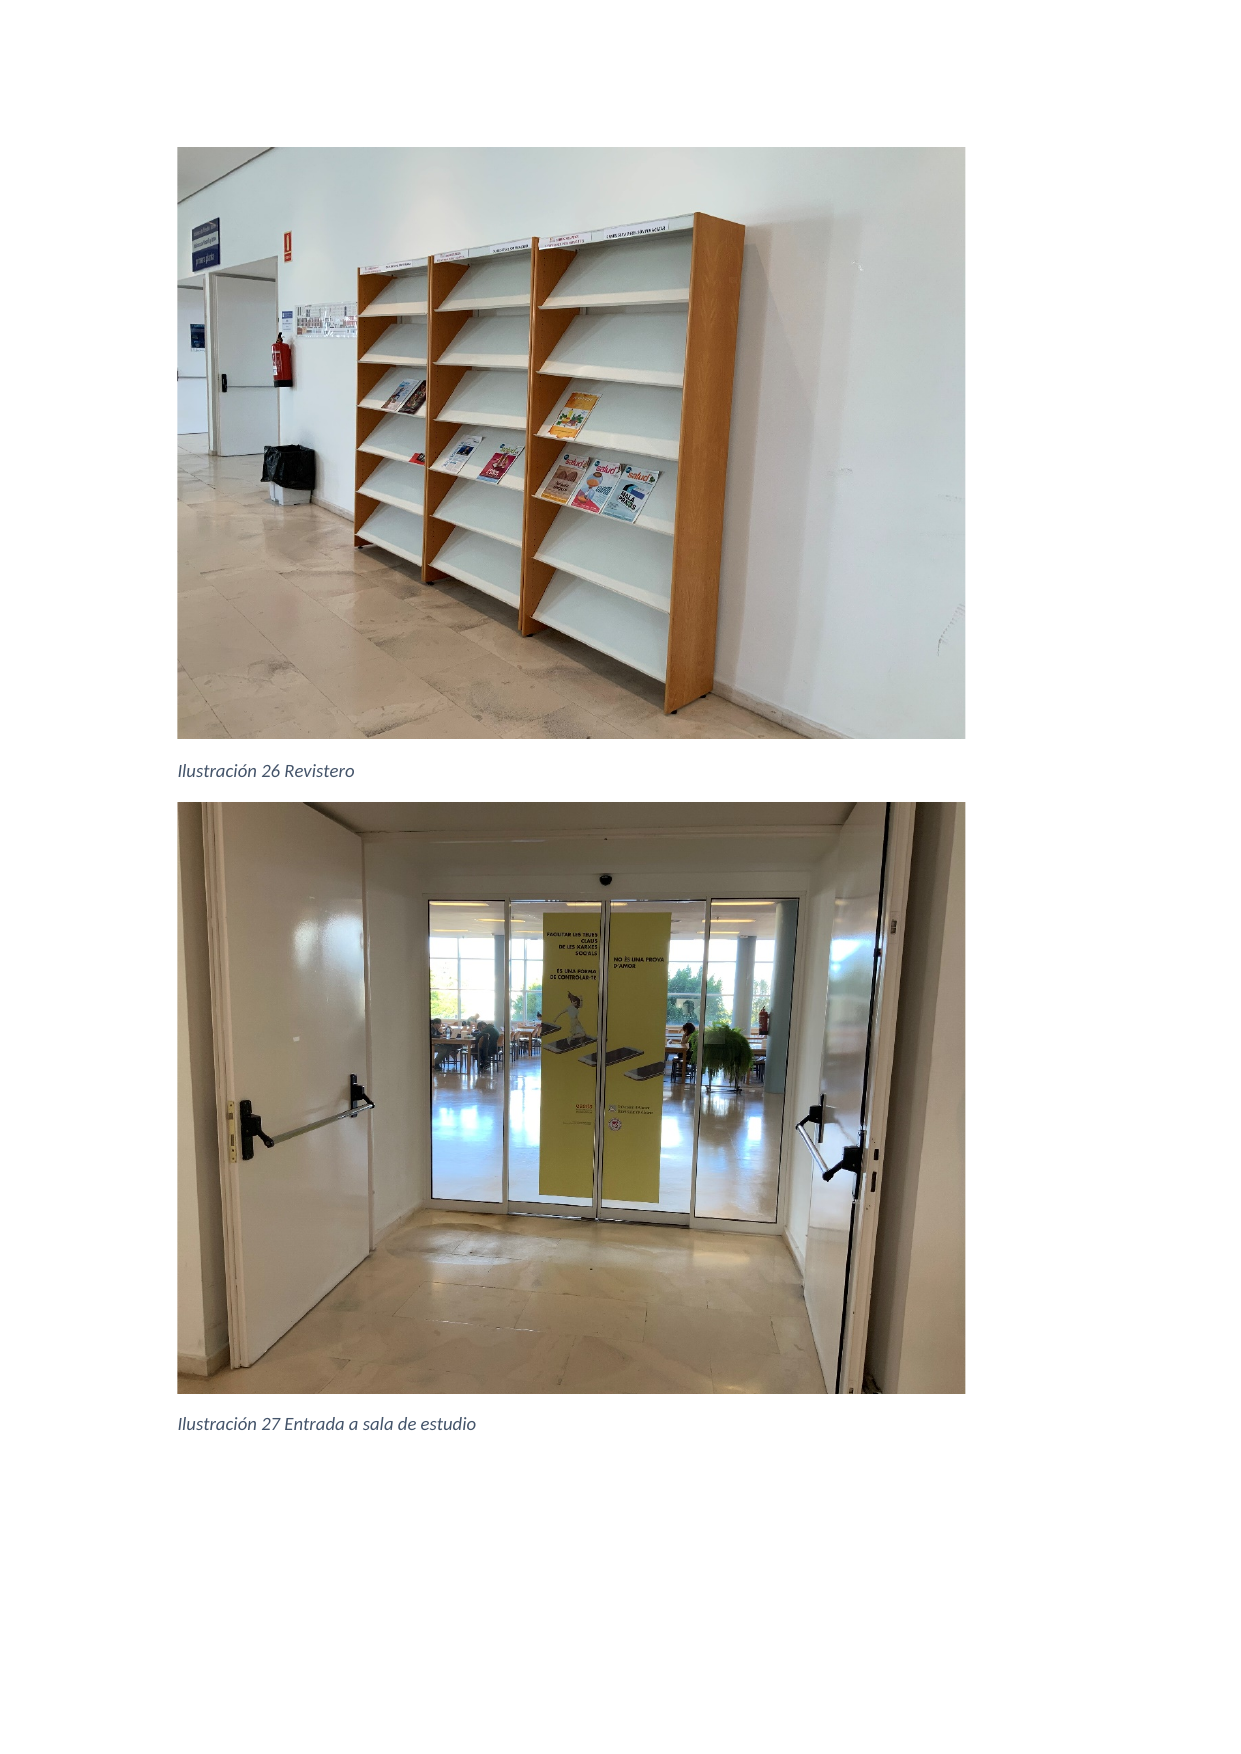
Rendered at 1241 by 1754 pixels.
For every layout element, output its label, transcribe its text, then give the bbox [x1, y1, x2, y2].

text Ilustración 27 Entrada a sala de estudio [177, 1412, 1063, 1435]
text Ilustración 26 Revistero [177, 759, 1063, 782]
picture [177, 147, 966, 739]
picture [177, 802, 966, 1394]
